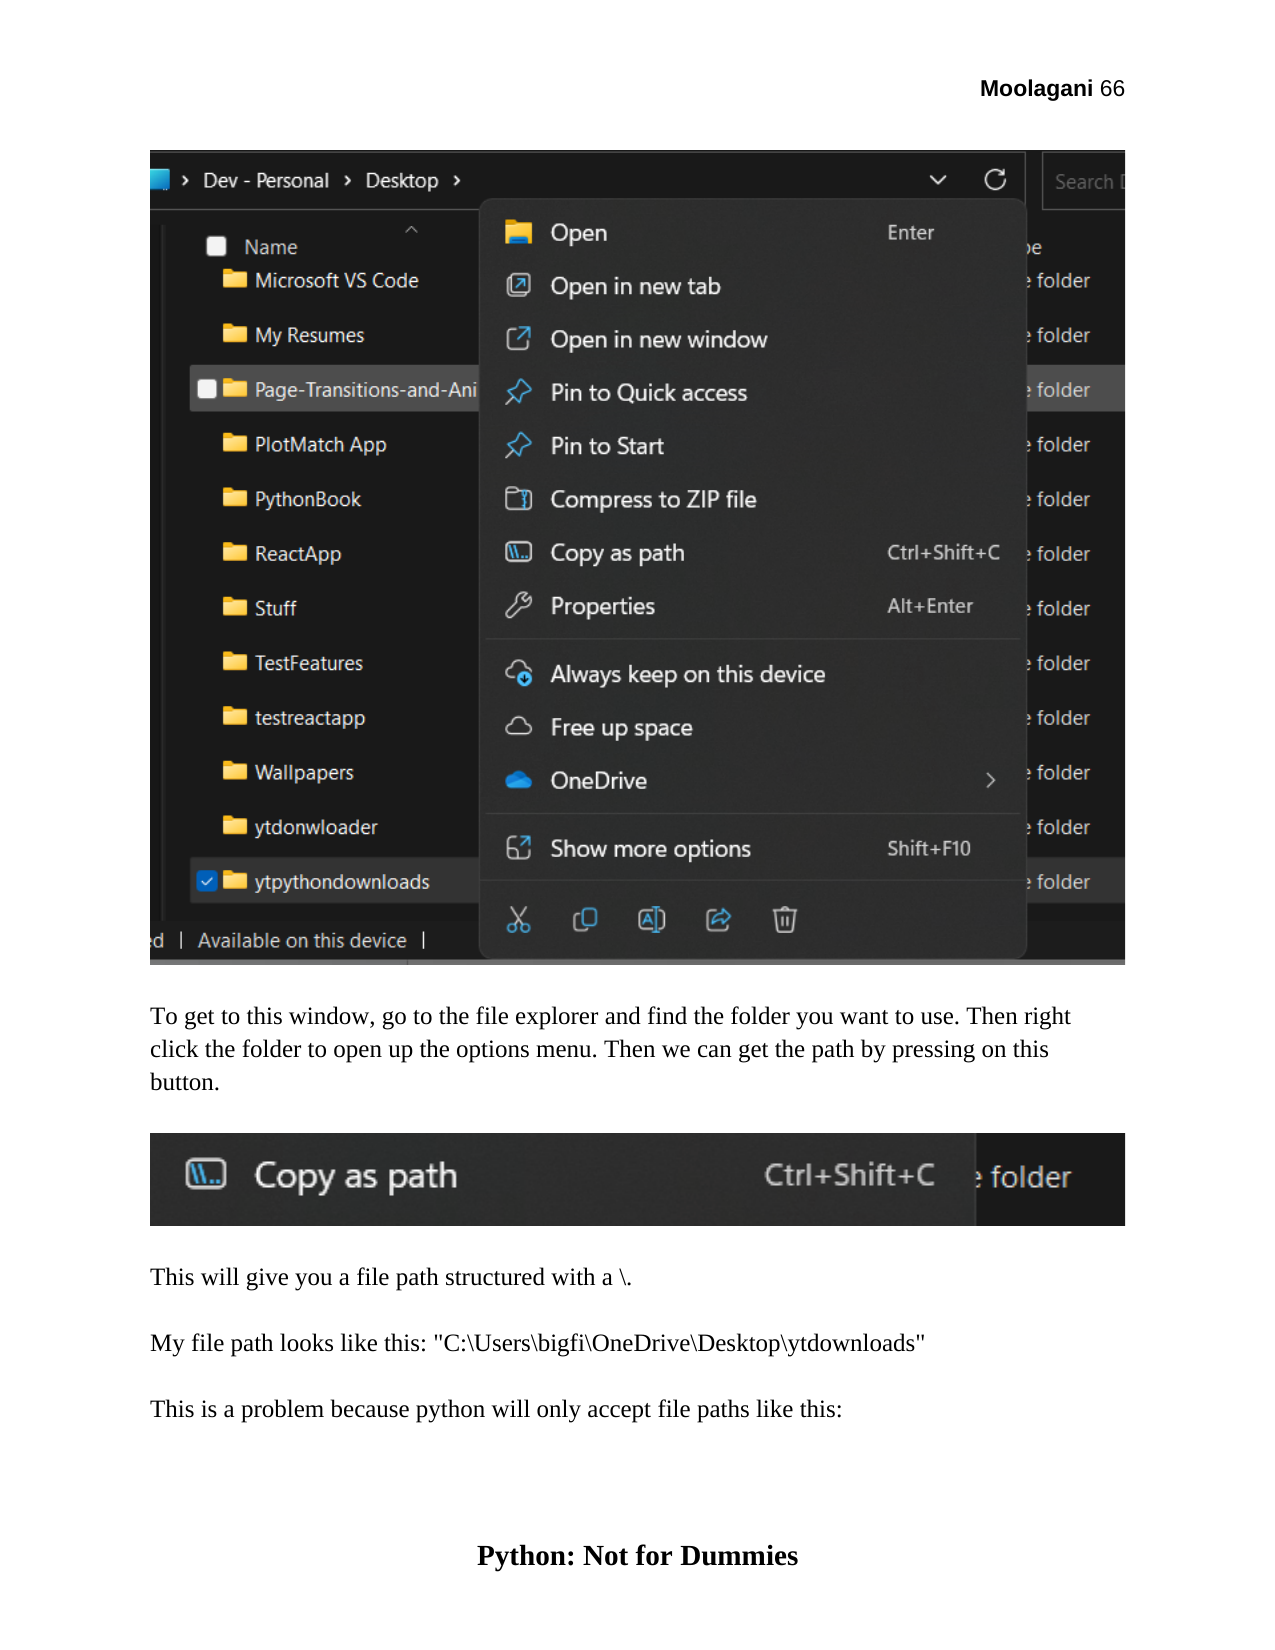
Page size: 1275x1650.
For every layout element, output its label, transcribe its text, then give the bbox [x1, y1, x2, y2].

text My file path looks like this: "C:\Users\bigfi\OneDrive\Desktop\ytdownloads" [150, 1328, 1125, 1357]
text This is a problem because python will only accept file paths like this: [150, 1394, 1125, 1423]
picture [150, 1133, 1125, 1226]
picture [150, 150, 1125, 965]
text This will give you a file path structured with a \. [150, 1262, 1125, 1291]
text To get to this window, go to the file explorer and find the folder you want to use. Then right click the folder to open up the options menu. Then we can get the path by pressing on this button. [150, 1001, 1125, 1096]
